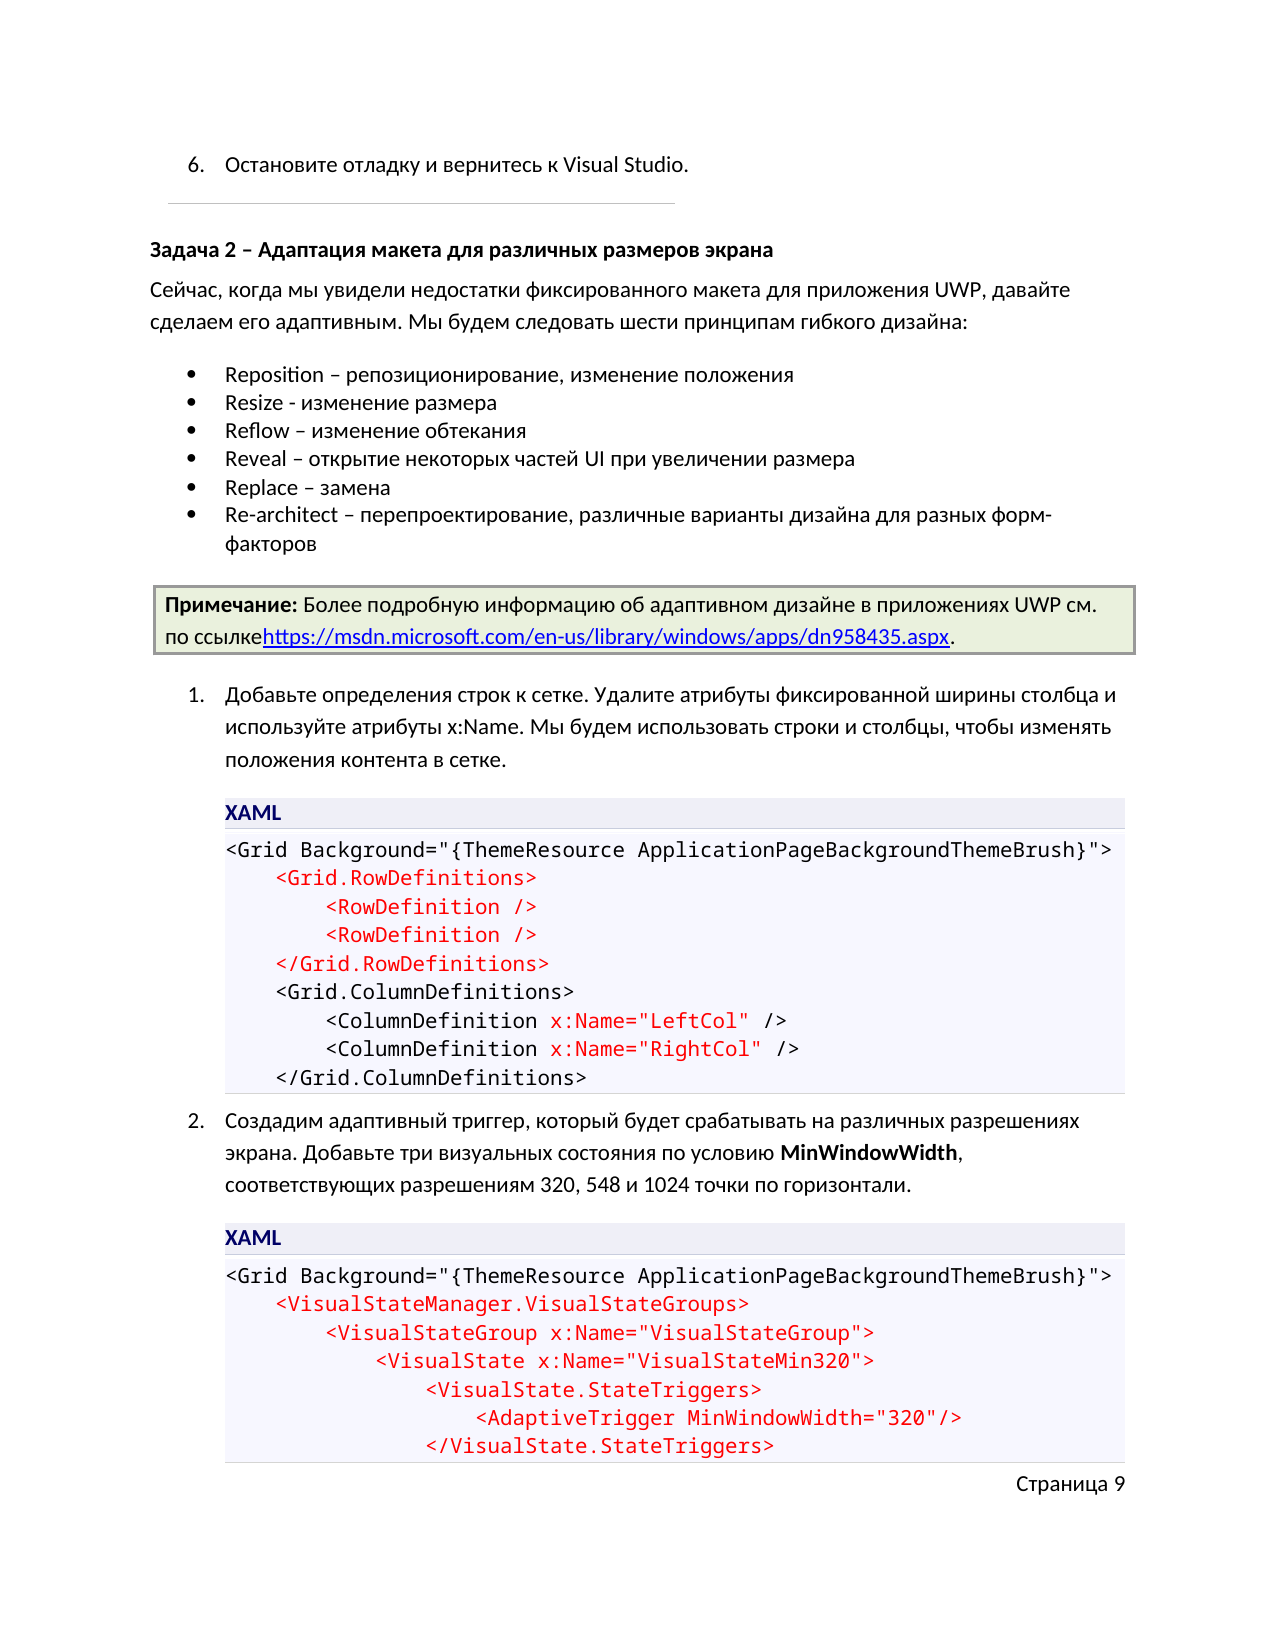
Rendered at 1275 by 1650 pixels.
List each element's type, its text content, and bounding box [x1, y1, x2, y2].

text Примечание: Более подробную информацию об адаптивном дизайне в приложениях UWP см. по ссылкеhttps://msdn.microsoft.com/en-us/library/windows/apps/dn958435.aspx. [156, 588, 1133, 652]
list </VisualState.StateTriggers> [225, 1429, 1125, 1462]
text <VisualState x:Name="VisualStateMin320"> [225, 1344, 1125, 1372]
list Сейчас, когда мы увидели недостатки фиксированного макета для приложения UWP, давайте сделаем его адаптивным. Мы будем следовать шести принципам гибкого дизайна: [150, 275, 1125, 336]
text <Grid.RowDefinitions> [225, 861, 1125, 889]
text <RowDefinition /> [225, 918, 1125, 946]
list Reflow – изменение обтекания [187, 417, 1125, 444]
text <Grid Background="{ThemeResource ApplicationPageBackgroundThemeBrush}"> [225, 1259, 1125, 1287]
text <AdaptiveTrigger MinWindowWidth="320"/> [225, 1401, 1125, 1429]
text XAML [225, 1223, 1125, 1254]
list Resize - изменение размера [187, 388, 1125, 417]
text <RowDefinition /> [225, 889, 1125, 918]
text <ColumnDefinition x:Name="RightCol" /> [225, 1032, 1125, 1060]
text <ColumnDefinition x:Name="LeftCol" /> [225, 1003, 1125, 1032]
list Остановите отладку и вернитесь к Visual Studio. [187, 150, 1125, 178]
list Создадим адаптивный триггер, который будет срабатывать на различных разрешениях экрана. Добавьте три визуальных состояния по условию MinWindowWidth, соответствующих разрешениям 320, 548 и 1024 точки по горизонтали. [187, 1106, 1125, 1198]
text </Grid.RowDefinitions> [225, 946, 1125, 975]
list Добавьте определения строк к сетке. Удалите атрибуты фиксированной ширины столбца и используйте атрибуты x:Name. Мы будем использовать строки и столбцы, чтобы изменять положения контента в сетке. [187, 680, 1125, 773]
list Replace – замена [187, 473, 1125, 501]
text <VisualStateGroup x:Name="VisualStateGroup"> [225, 1315, 1125, 1344]
text <VisualState.StateTriggers> [225, 1372, 1125, 1401]
list Re-architect – перепроектирование, различные варианты дизайна для разных форм-факторов [187, 501, 1125, 557]
text </Grid.ColumnDefinitions> [225, 1060, 1125, 1093]
text Задача 2 – Адаптация макета для различных размеров экрана [150, 235, 1125, 263]
list Reveal – открытие некоторых частей UI при увеличении размера [187, 444, 1125, 473]
text <VisualStateManager.VisualStateGroups> [225, 1287, 1125, 1315]
text XAML [225, 798, 1125, 828]
text <Grid.ColumnDefinitions> [225, 975, 1125, 1003]
list Reposition – репозиционирование, изменение положения [187, 361, 1125, 388]
text <Grid Background="{ThemeResource ApplicationPageBackgroundThemeBrush}"> [225, 834, 1125, 861]
